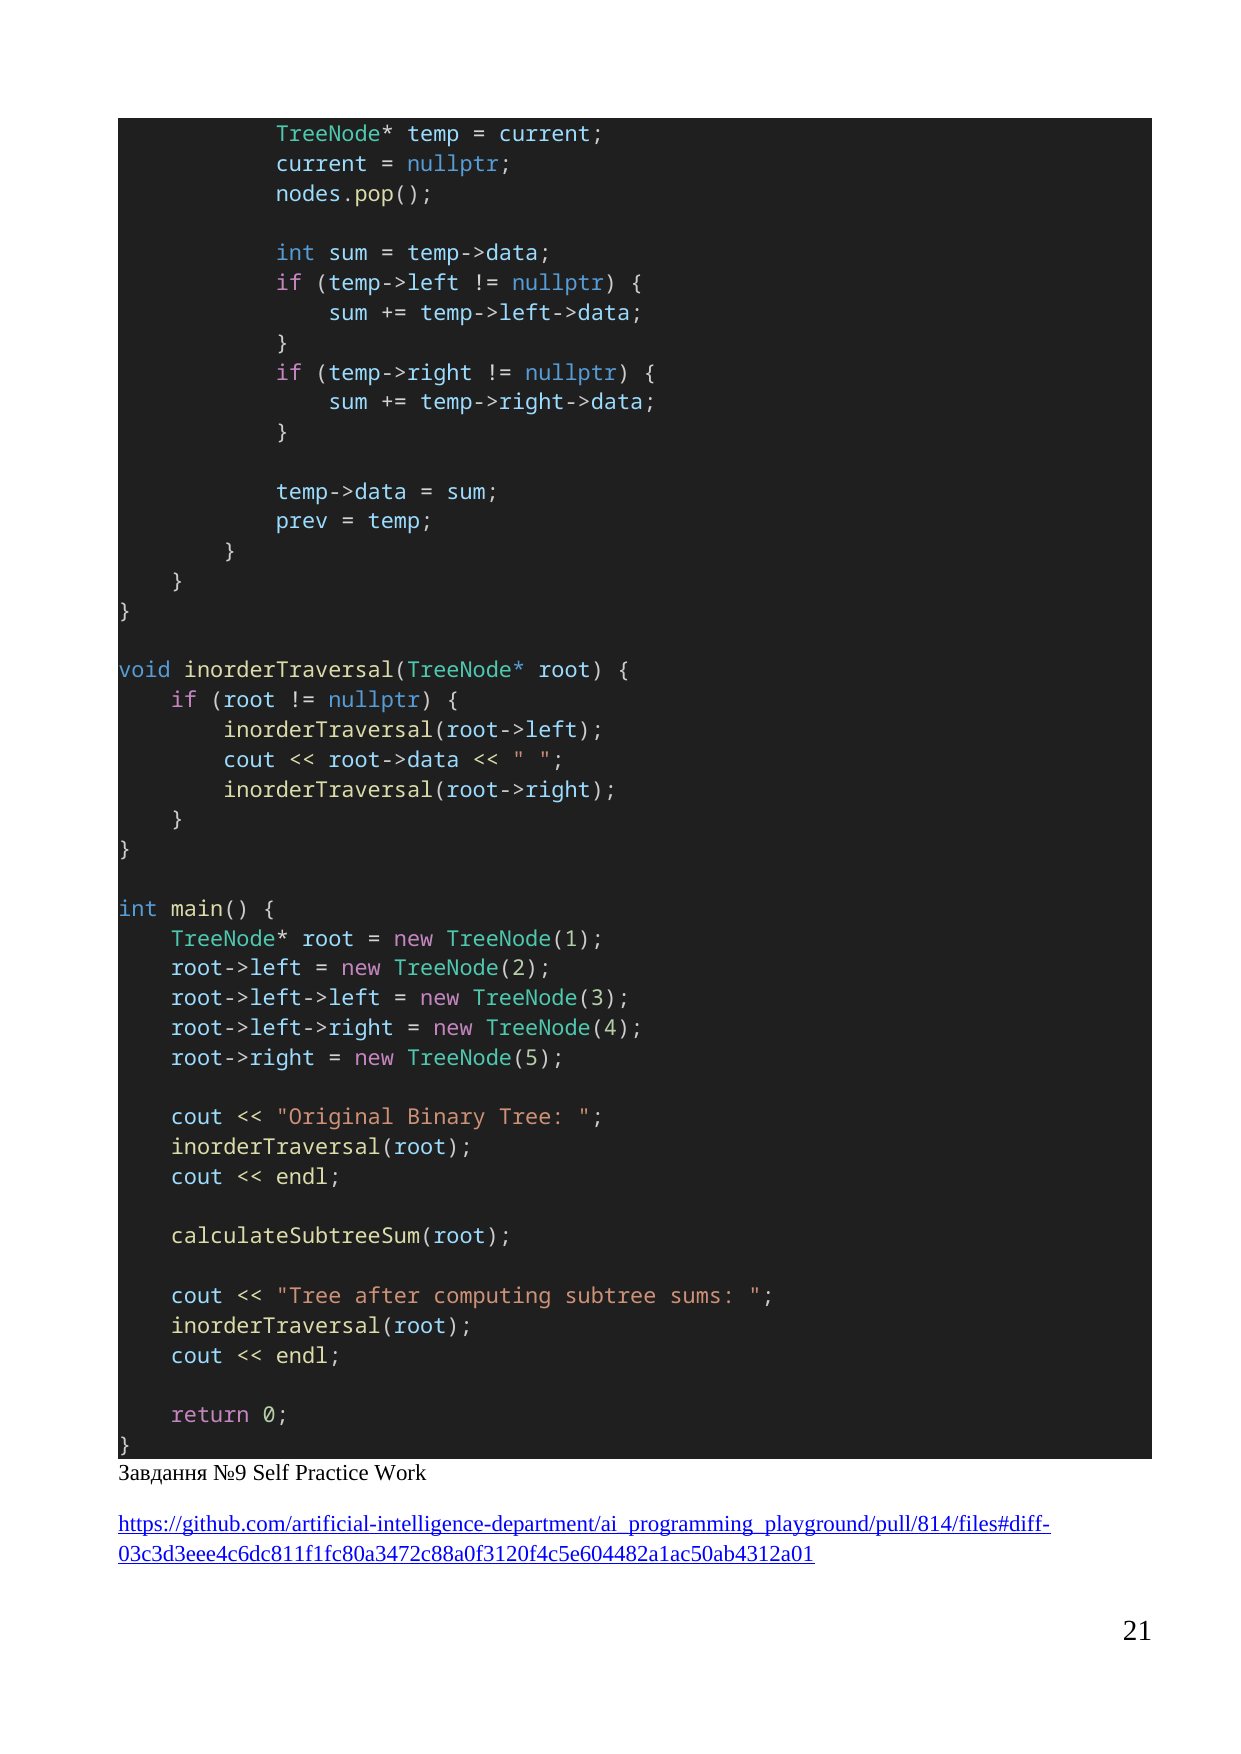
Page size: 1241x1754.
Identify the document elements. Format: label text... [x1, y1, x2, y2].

text inorderTraversal(root->left); [118, 714, 1152, 744]
text root->left->left = new TreeNode(3); [118, 982, 1152, 1012]
text cout << endl; [118, 1339, 1152, 1369]
text TreeNode* temp = current; [118, 118, 1152, 148]
text current = nullptr; [118, 148, 1152, 178]
text cout << root->data << " "; [118, 744, 1152, 773]
text sum += temp->right->data; [118, 386, 1152, 416]
text nodes.pop(); [118, 178, 1152, 207]
text cout << "Original Binary Tree: "; [118, 1101, 1152, 1131]
text root->left->right = new TreeNode(4); [118, 1012, 1152, 1042]
text if (temp->right != nullptr) { [118, 356, 1152, 386]
text inorderTraversal(root); [118, 1310, 1152, 1339]
text prev = temp; [118, 505, 1152, 535]
text int main() { [118, 893, 1152, 922]
text return 0; [118, 1399, 1152, 1429]
text } [118, 416, 1152, 446]
text cout << "Tree after computing subtree sums: "; [118, 1280, 1152, 1310]
text void inorderTraversal(TreeNode* root) { [118, 654, 1152, 684]
text } [118, 1429, 1152, 1459]
text https://github.com/artificial-intelligence-department/ai_programming_playground/pull/814/files#diff-03c3d3eee4c6dc811f1fc80a3472c88a0f3120f4c5e604482a1ac50ab4312a01 [118, 1510, 1152, 1566]
text Завдання №9 Self Practice Work [118, 1459, 1152, 1485]
text } [118, 565, 1152, 595]
text if (temp->left != nullptr) { [118, 267, 1152, 297]
text } [118, 595, 1152, 624]
text } [118, 327, 1152, 356]
text calculateSubtreeSum(root); [118, 1220, 1152, 1250]
text inorderTraversal(root->right); [118, 773, 1152, 803]
text sum += temp->left->data; [118, 297, 1152, 327]
text inorderTraversal(root); [118, 1131, 1152, 1161]
text } [118, 535, 1152, 565]
text temp->data = sum; [118, 476, 1152, 505]
text int sum = temp->data; [118, 237, 1152, 267]
text } [118, 803, 1152, 833]
text root->left = new TreeNode(2); [118, 952, 1152, 982]
text } [118, 833, 1152, 863]
text if (root != nullptr) { [118, 684, 1152, 714]
text TreeNode* root = new TreeNode(1); [118, 922, 1152, 952]
text cout << endl; [118, 1161, 1152, 1191]
text root->right = new TreeNode(5); [118, 1042, 1152, 1071]
